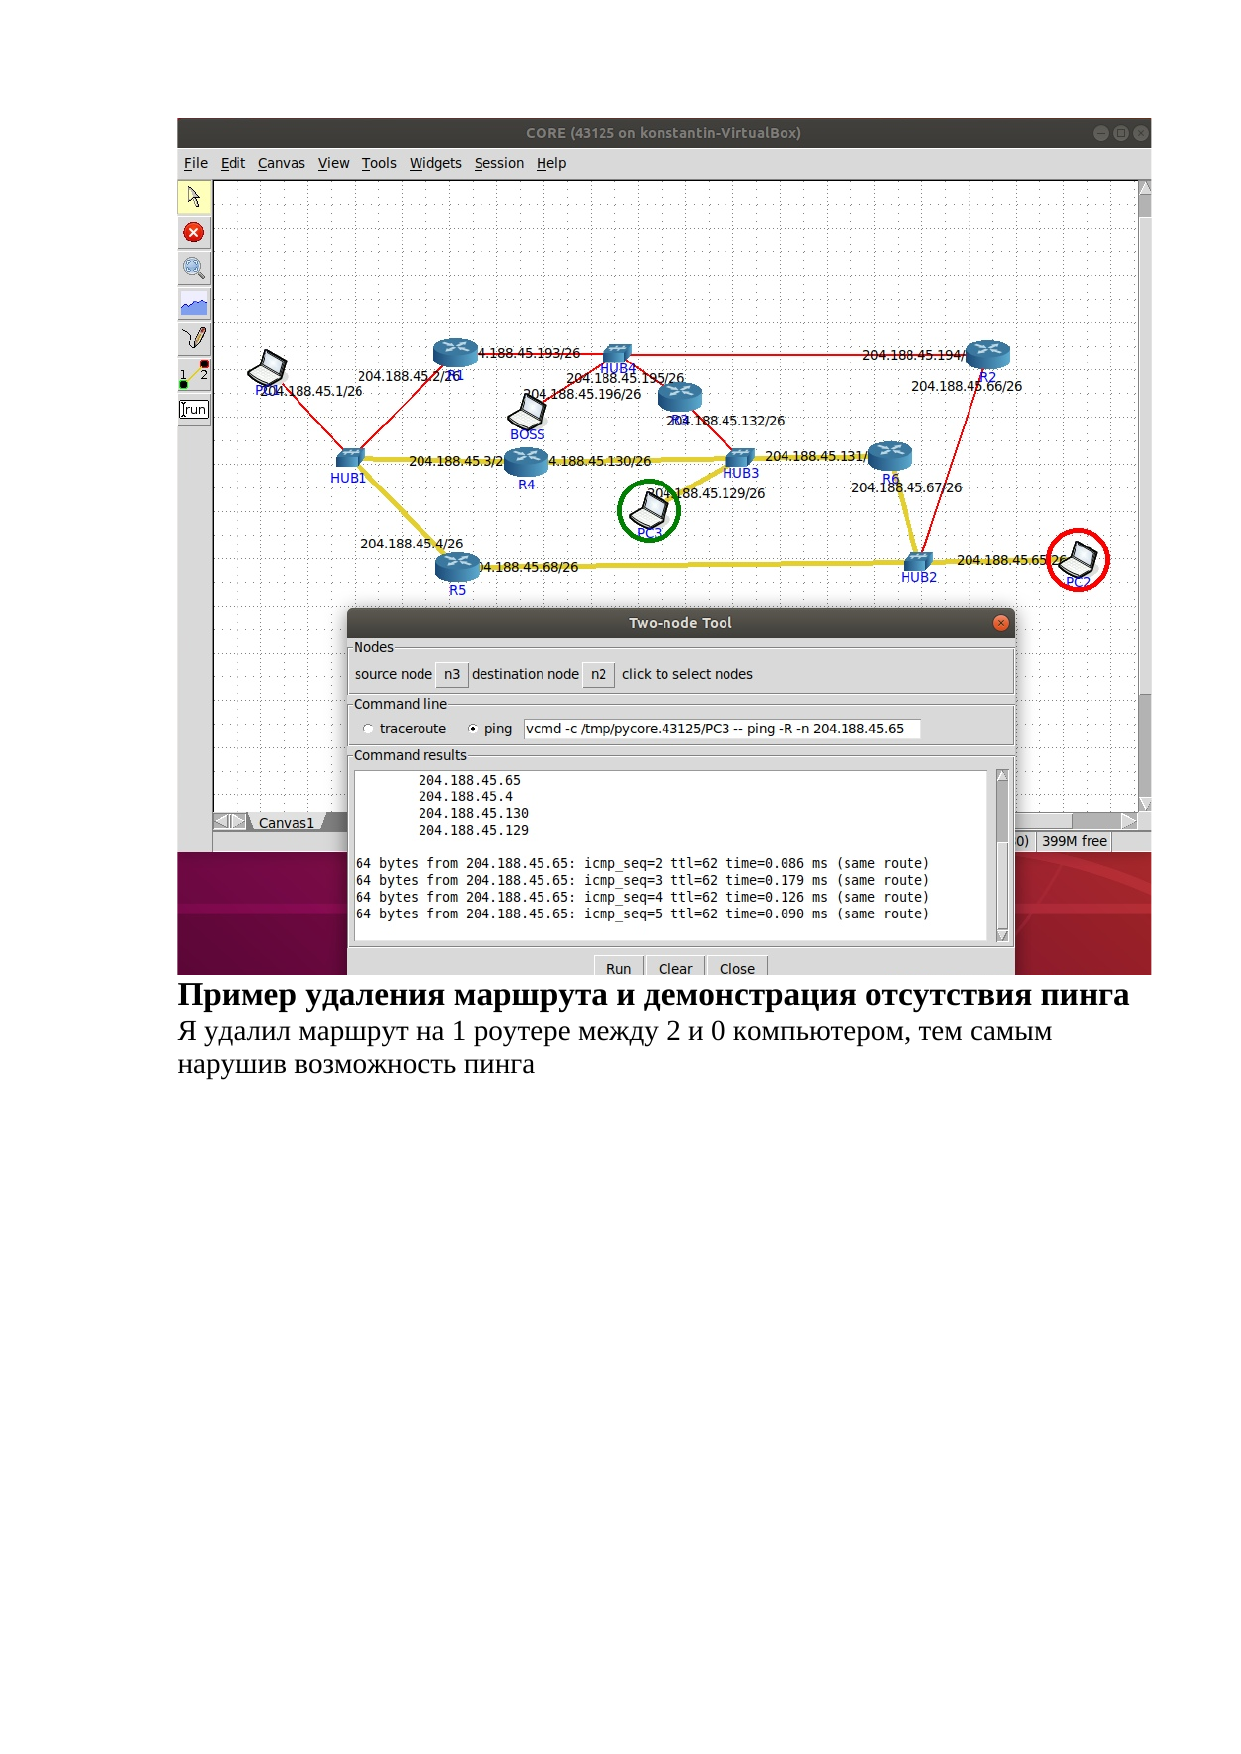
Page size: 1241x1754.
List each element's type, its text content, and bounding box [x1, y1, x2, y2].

text Пример удаления маршрута и демонстрация отсутствия пинга [177, 975, 1152, 1013]
text Я удалил маршрут на 1 роутере между 2 и 0 компьютером, тем самым нарушив возможность пинга [177, 1013, 1152, 1080]
picture [177, 118, 1152, 975]
